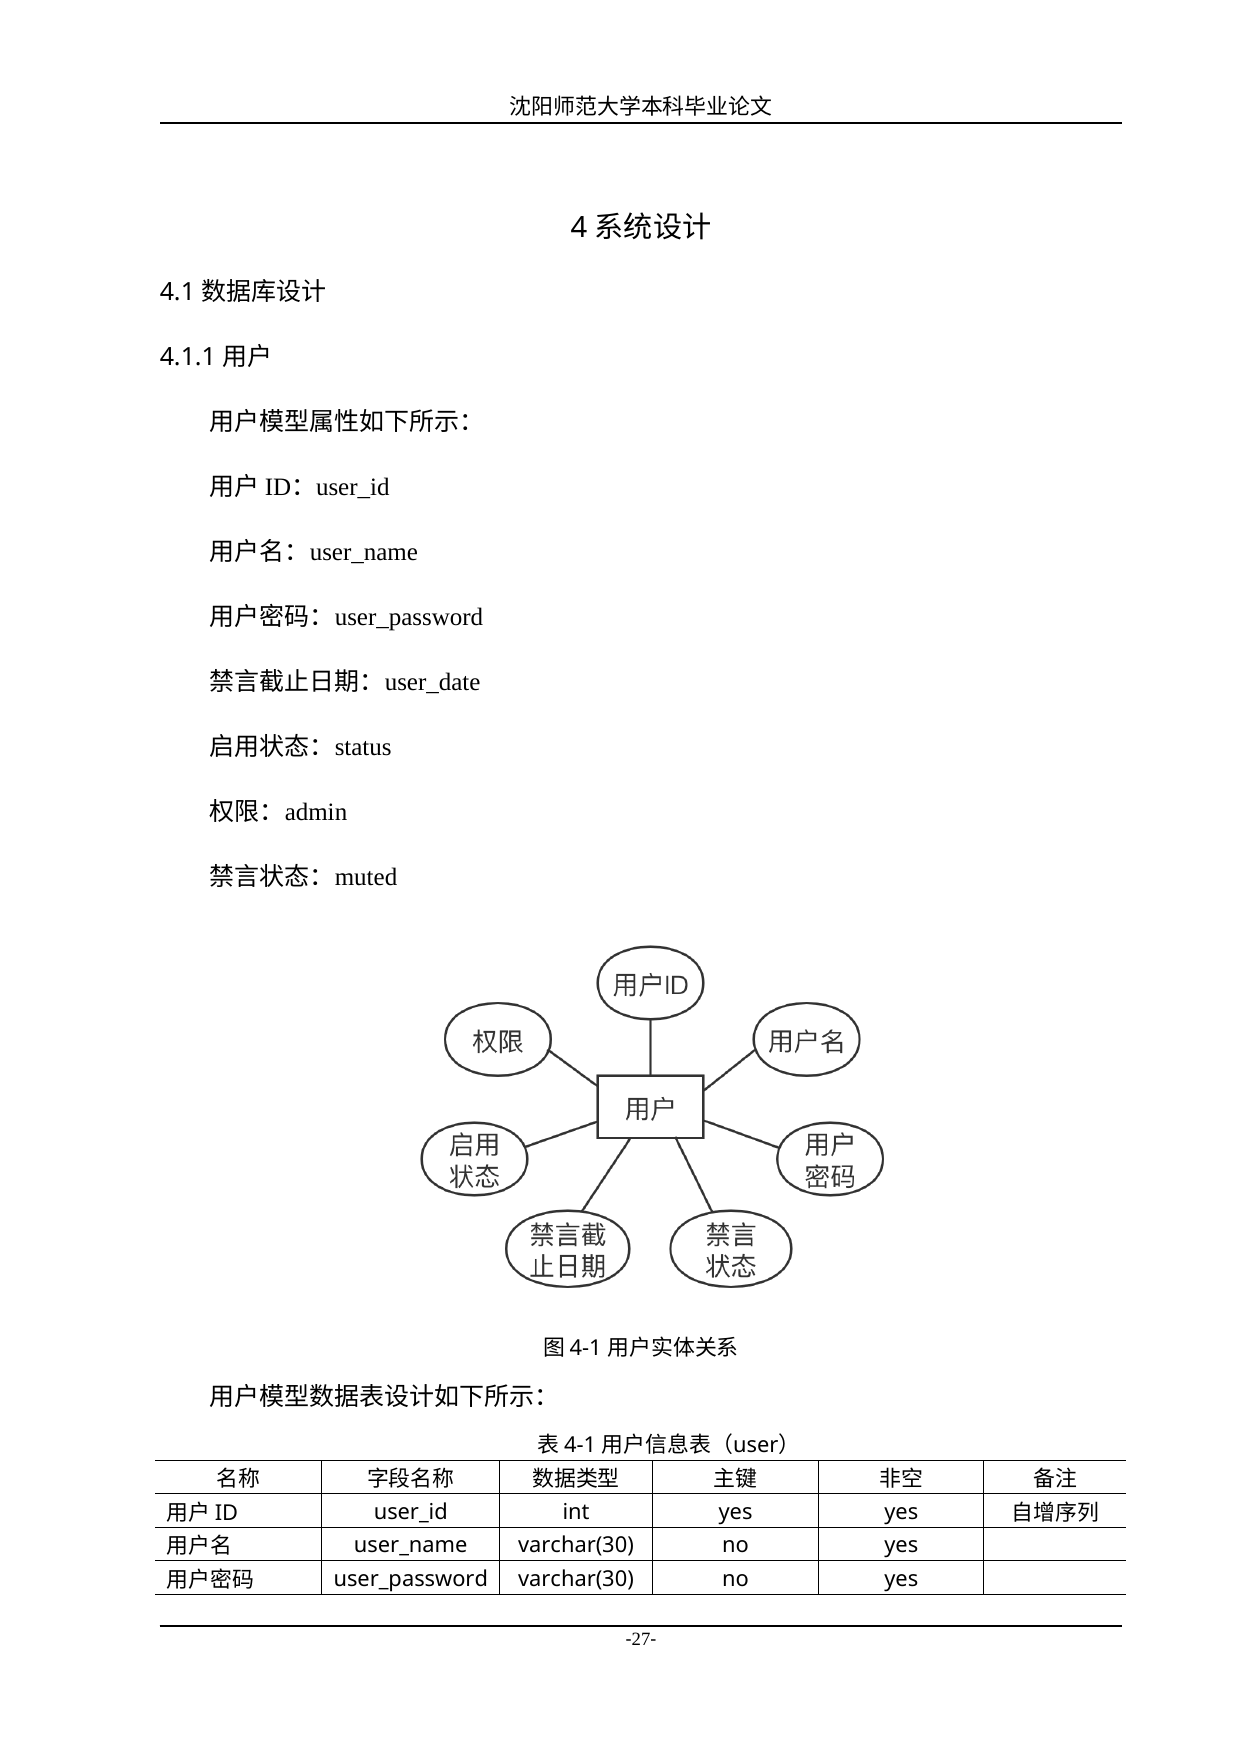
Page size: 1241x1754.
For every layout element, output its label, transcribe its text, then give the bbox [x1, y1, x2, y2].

text 用户密码：user_password [159, 582, 1122, 647]
table_header 非空 [819, 1461, 983, 1493]
table_cell user_id [322, 1494, 499, 1527]
table_cell yes [819, 1494, 983, 1527]
text 禁言截止日期：user_date [159, 647, 1122, 712]
subtitle 4 系统设计 [159, 192, 1122, 257]
table_cell varchar(30) [500, 1561, 652, 1594]
text 用户名：user_name [159, 517, 1122, 582]
table_cell yes [819, 1528, 983, 1560]
table_header 数据类型 [500, 1461, 652, 1493]
table_header 字段名称 [322, 1461, 499, 1493]
text 用户ID：user_id [159, 452, 1122, 517]
table_cell int [500, 1494, 652, 1527]
subtitle 4.1.1 用户 [159, 322, 1122, 387]
table_cell 用户ID [155, 1494, 321, 1527]
text 禁言状态：muted [159, 842, 1122, 907]
table_cell no [653, 1528, 818, 1560]
table_cell user_password [322, 1561, 499, 1594]
table_header 名称 [155, 1461, 321, 1493]
table_cell 自增序列 [984, 1494, 1126, 1527]
table_cell yes [819, 1561, 983, 1594]
text 用户模型数据表设计如下所示： [159, 1362, 1122, 1427]
subtitle 4.1 数据库设计 [159, 257, 1122, 322]
text 表4-1 用户信息表（user） [159, 1427, 1122, 1460]
table_cell user_name [322, 1528, 499, 1560]
table_header 主键 [653, 1461, 818, 1493]
table_cell varchar(30) [500, 1528, 652, 1560]
text 用户模型属性如下所示： [159, 387, 1122, 452]
table_cell no [653, 1561, 818, 1594]
table_cell yes [653, 1494, 818, 1527]
table_header 备注 [984, 1461, 1126, 1493]
text 权限：admin [159, 777, 1122, 842]
table_cell 用户名 [155, 1528, 321, 1560]
table_cell [984, 1528, 1126, 1560]
picture [392, 917, 912, 1316]
text 启用状态：status [159, 712, 1122, 777]
table_cell 用户密码 [155, 1561, 321, 1594]
table_cell [984, 1561, 1126, 1594]
